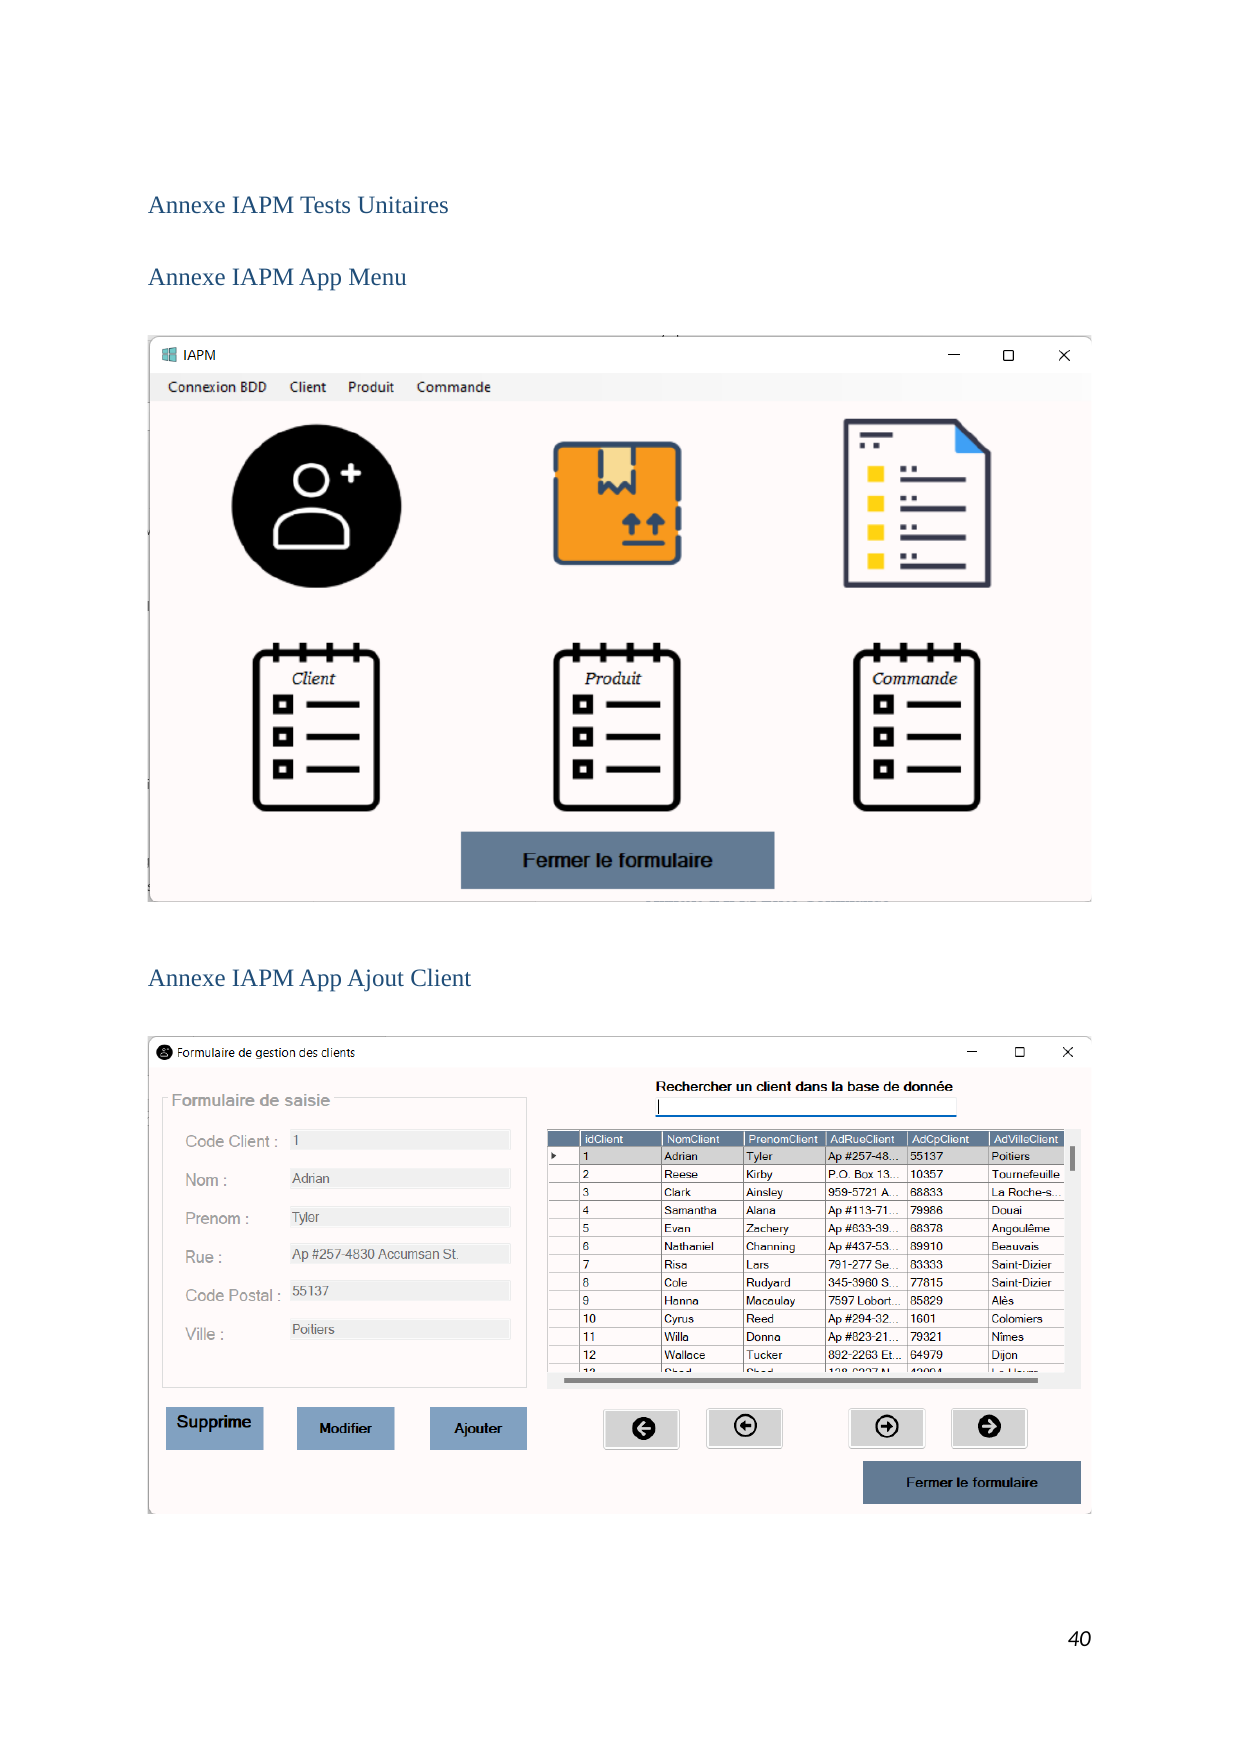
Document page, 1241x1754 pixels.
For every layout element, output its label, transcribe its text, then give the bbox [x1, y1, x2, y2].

picture [147, 335, 1092, 902]
subtitle Annexe IAPM App Ajout Client [148, 963, 1093, 992]
picture [147, 1036, 1092, 1514]
subtitle Annexe IAPM Tests Unitaires [148, 191, 1093, 219]
subtitle Annexe IAPM App Menu [148, 262, 1093, 291]
